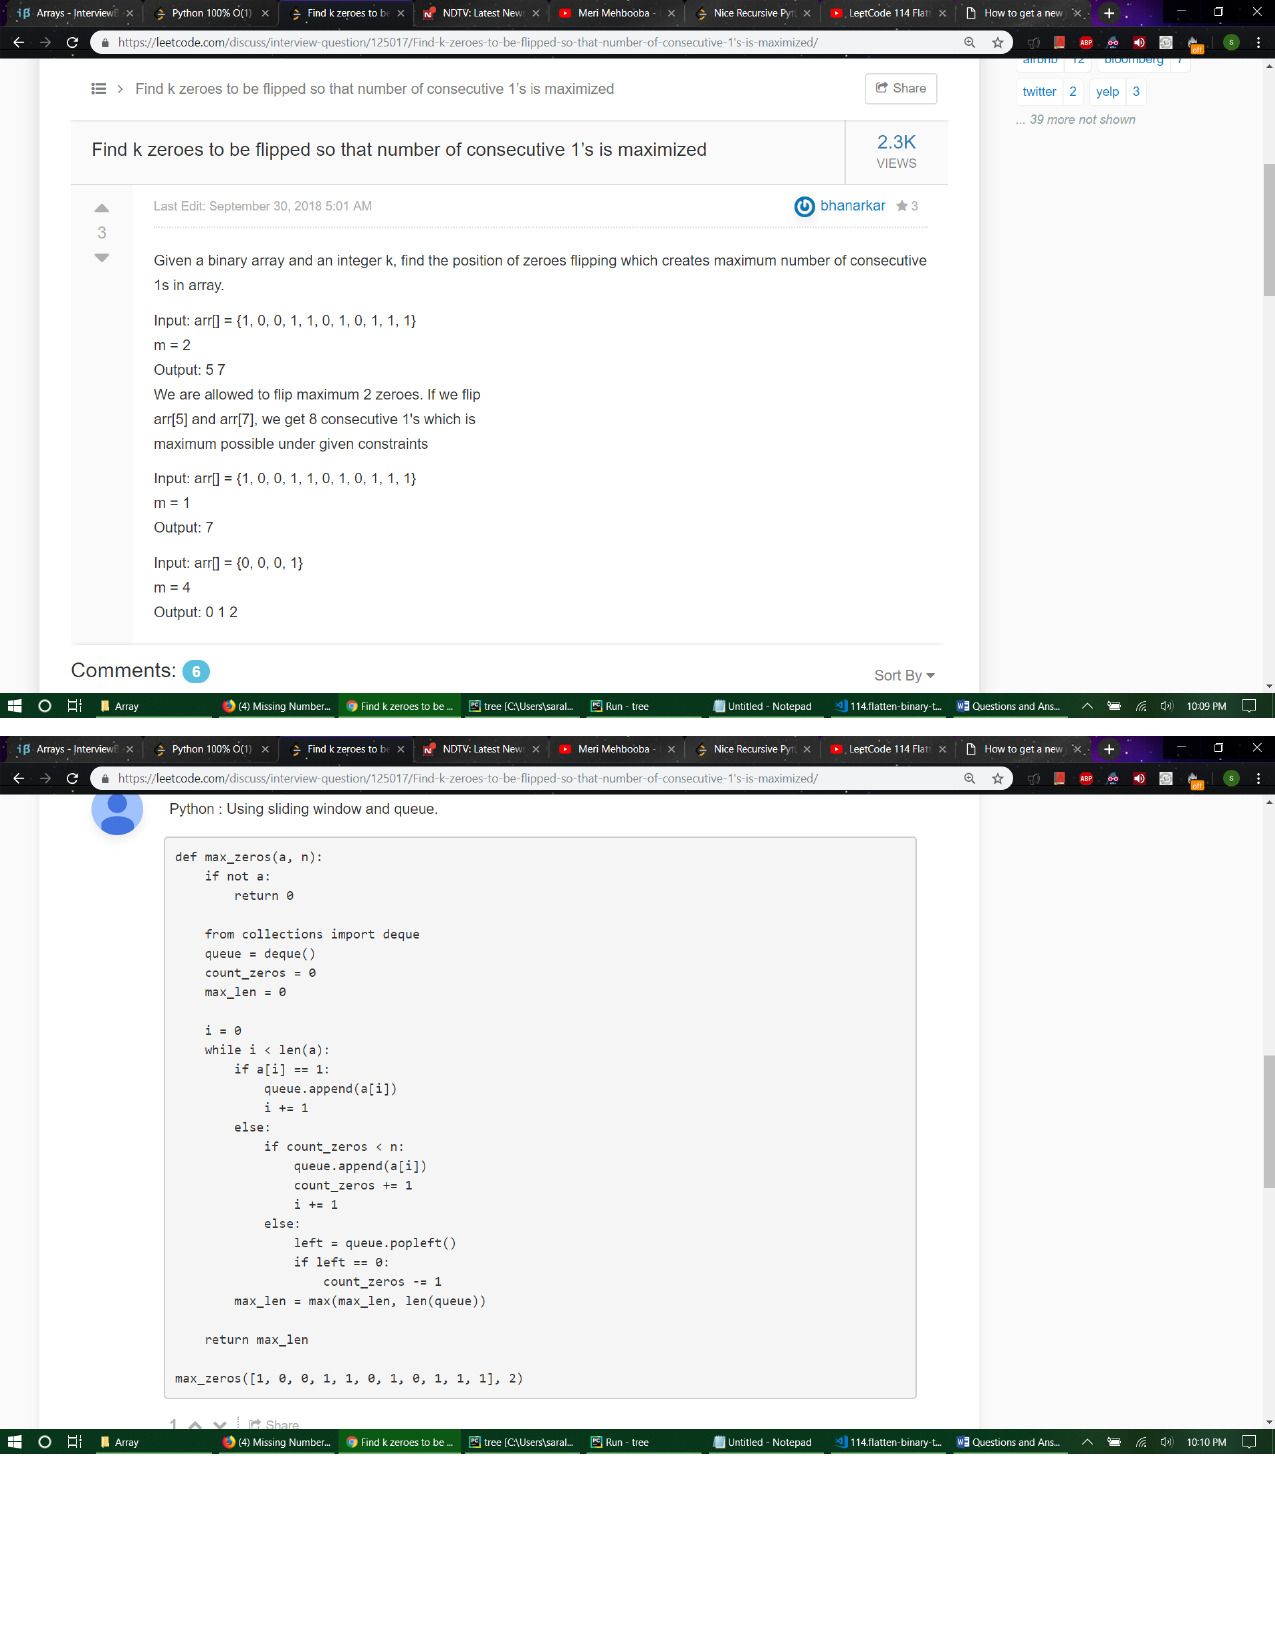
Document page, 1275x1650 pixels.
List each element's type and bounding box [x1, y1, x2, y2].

picture [0, 736, 1275, 1454]
picture [0, 0, 1275, 718]
